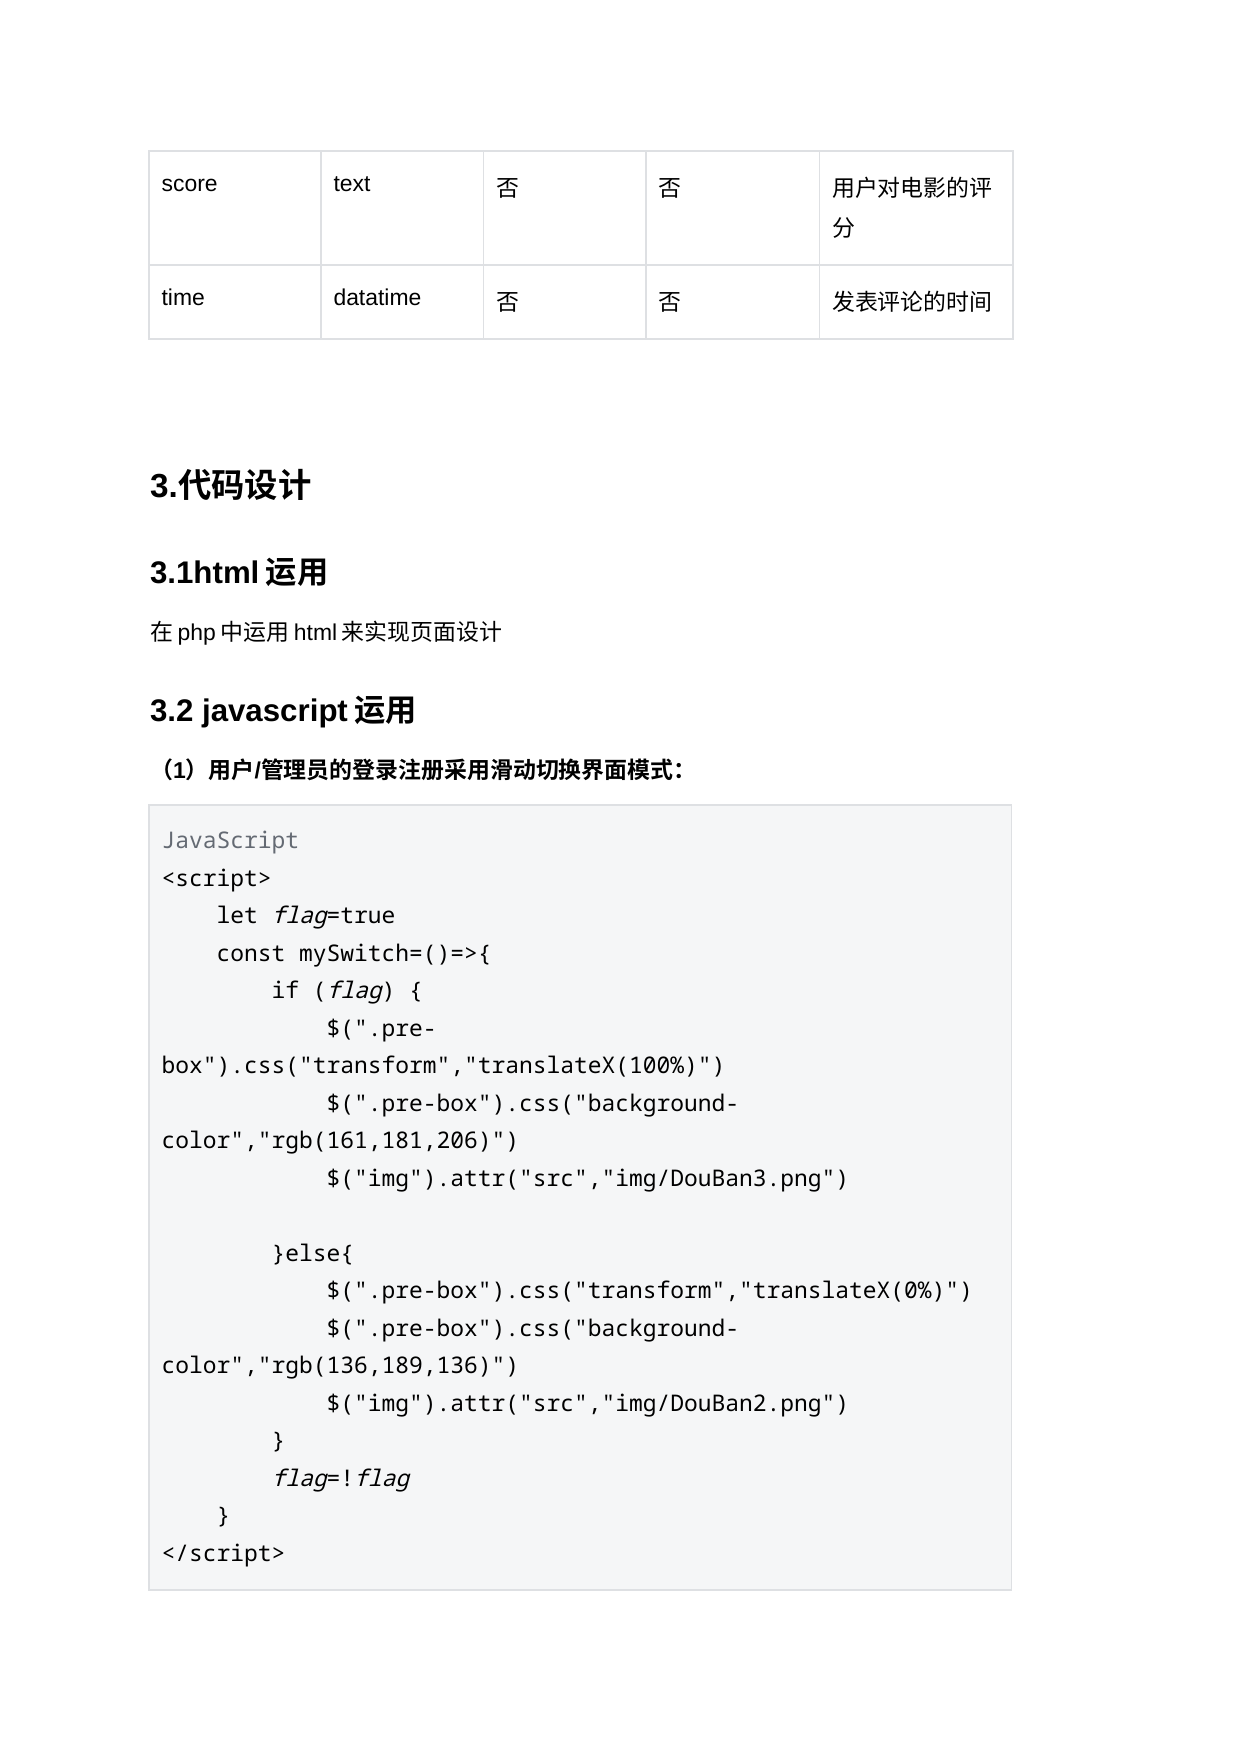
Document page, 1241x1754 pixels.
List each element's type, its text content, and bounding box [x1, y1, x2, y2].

table_header JavaScript <script> let flag=true const mySwitch=()=>{ if (flag) { $(".pre-box").css("transform","translateX(100%)") $(".pre-box").css("background-color","rgb(161,181,206)") $("img").attr("src","img/DouBan3.png") }else{ $(".pre-box").css("transform","translateX(0%)") $(".pre-box").css("background-color","rgb(136,189,136)") $("img").attr("src","img/DouBan2.png") } flag=!flag } </script> [150, 806, 1011, 1589]
table_cell 否 [647, 152, 819, 264]
text 3.1html运用 [150, 547, 1090, 593]
table_cell score [150, 152, 320, 264]
text 3.代码设计 [150, 458, 1090, 507]
text 3.2 javascript运用 [150, 685, 1090, 730]
text 在php中运用html来实现页面设计 [150, 614, 1090, 647]
table_cell text [322, 152, 483, 264]
table_cell 否 [647, 266, 819, 338]
table_cell 否 [484, 152, 645, 264]
table_cell datatime [322, 266, 483, 338]
table_cell 发表评论的时间 [820, 266, 1012, 338]
text （1）用户/管理员的登录注册采用滑动切换界面模式： [150, 752, 1090, 785]
table_cell 否 [484, 266, 645, 338]
table_cell 用户对电影的评分 [820, 152, 1012, 264]
table_cell time [150, 266, 320, 338]
